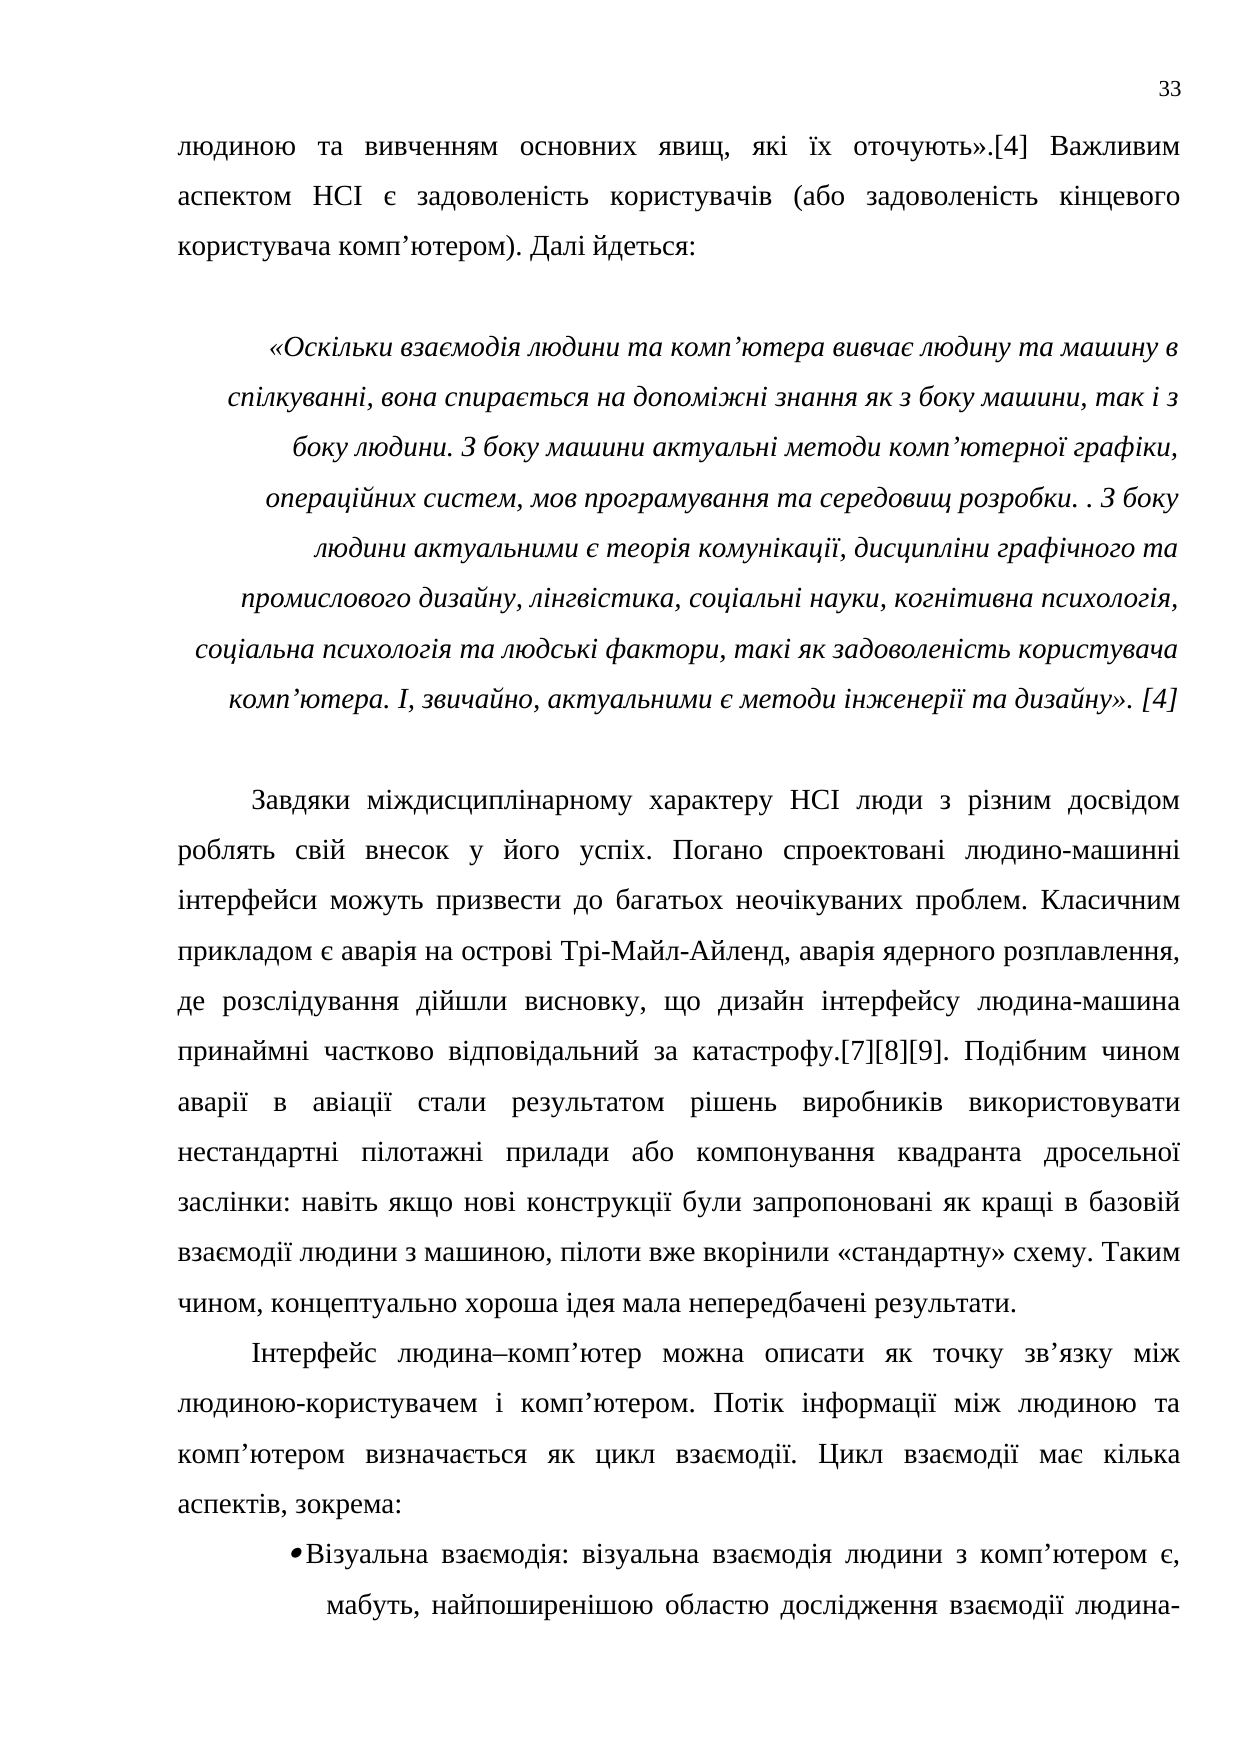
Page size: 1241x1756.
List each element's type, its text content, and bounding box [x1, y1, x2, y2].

text Інтерфейс людина–комп’ютер можна описати як точку зв’язку між людиною-користувачем і комп’ютером. Потік інформації між людиною та комп’ютером визначається як цикл взаємодії. Цикл взаємодії має кілька аспектів, зокрема: [177, 1335, 1181, 1520]
text «Оскільки взаємодія людини та комп’ютера вивчає людину та машину в спілкуванні, вона спирається на допоміжні знання як з боку машини, так і з боку людини. З боку машини актуальні методи комп’ютерної графіки, операційних систем, мов програмування та середовищ розробки. . З боку людини актуальними є теорія комунікації, дисципліни графічного та промислового дизайну, лінгвістика, соціальні науки, когнітивна психологія, соціальна психологія та людські фактори, такі як задоволеність користувача комп’ютера. І, звичайно, актуальними є методи інженерії та дизайну». [4] [177, 329, 1181, 715]
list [288, 1536, 1181, 1620]
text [177, 128, 1181, 262]
text Завдяки міждисциплінарному характеру HCI люди з різним досвідом роблять свій внесок у його успіх. Погано спроектовані людино-машинні інтерфейси можуть призвести до багатьох неочікуваних проблем. Класичним прикладом є аварія на острові Трі-Майл-Айленд, аварія ядерного розплавлення, де розслідування дійшли висновку, що дизайн інтерфейсу людина-машина принаймні частково відповідальний за катастрофу.[7][8][9]. Подібним чином аварії в авіації стали результатом рішень виробників використовувати нестандартні пілотажні прилади або компонування квадранта дросельної заслінки: навіть якщо нові конструкції були запропоновані як кращі в базовій взаємодії людини з машиною, пілоти вже вкорінили «стандартну» схему. Таким чином, концептуально хороша ідея мала непередбачені результати. [177, 782, 1181, 1318]
